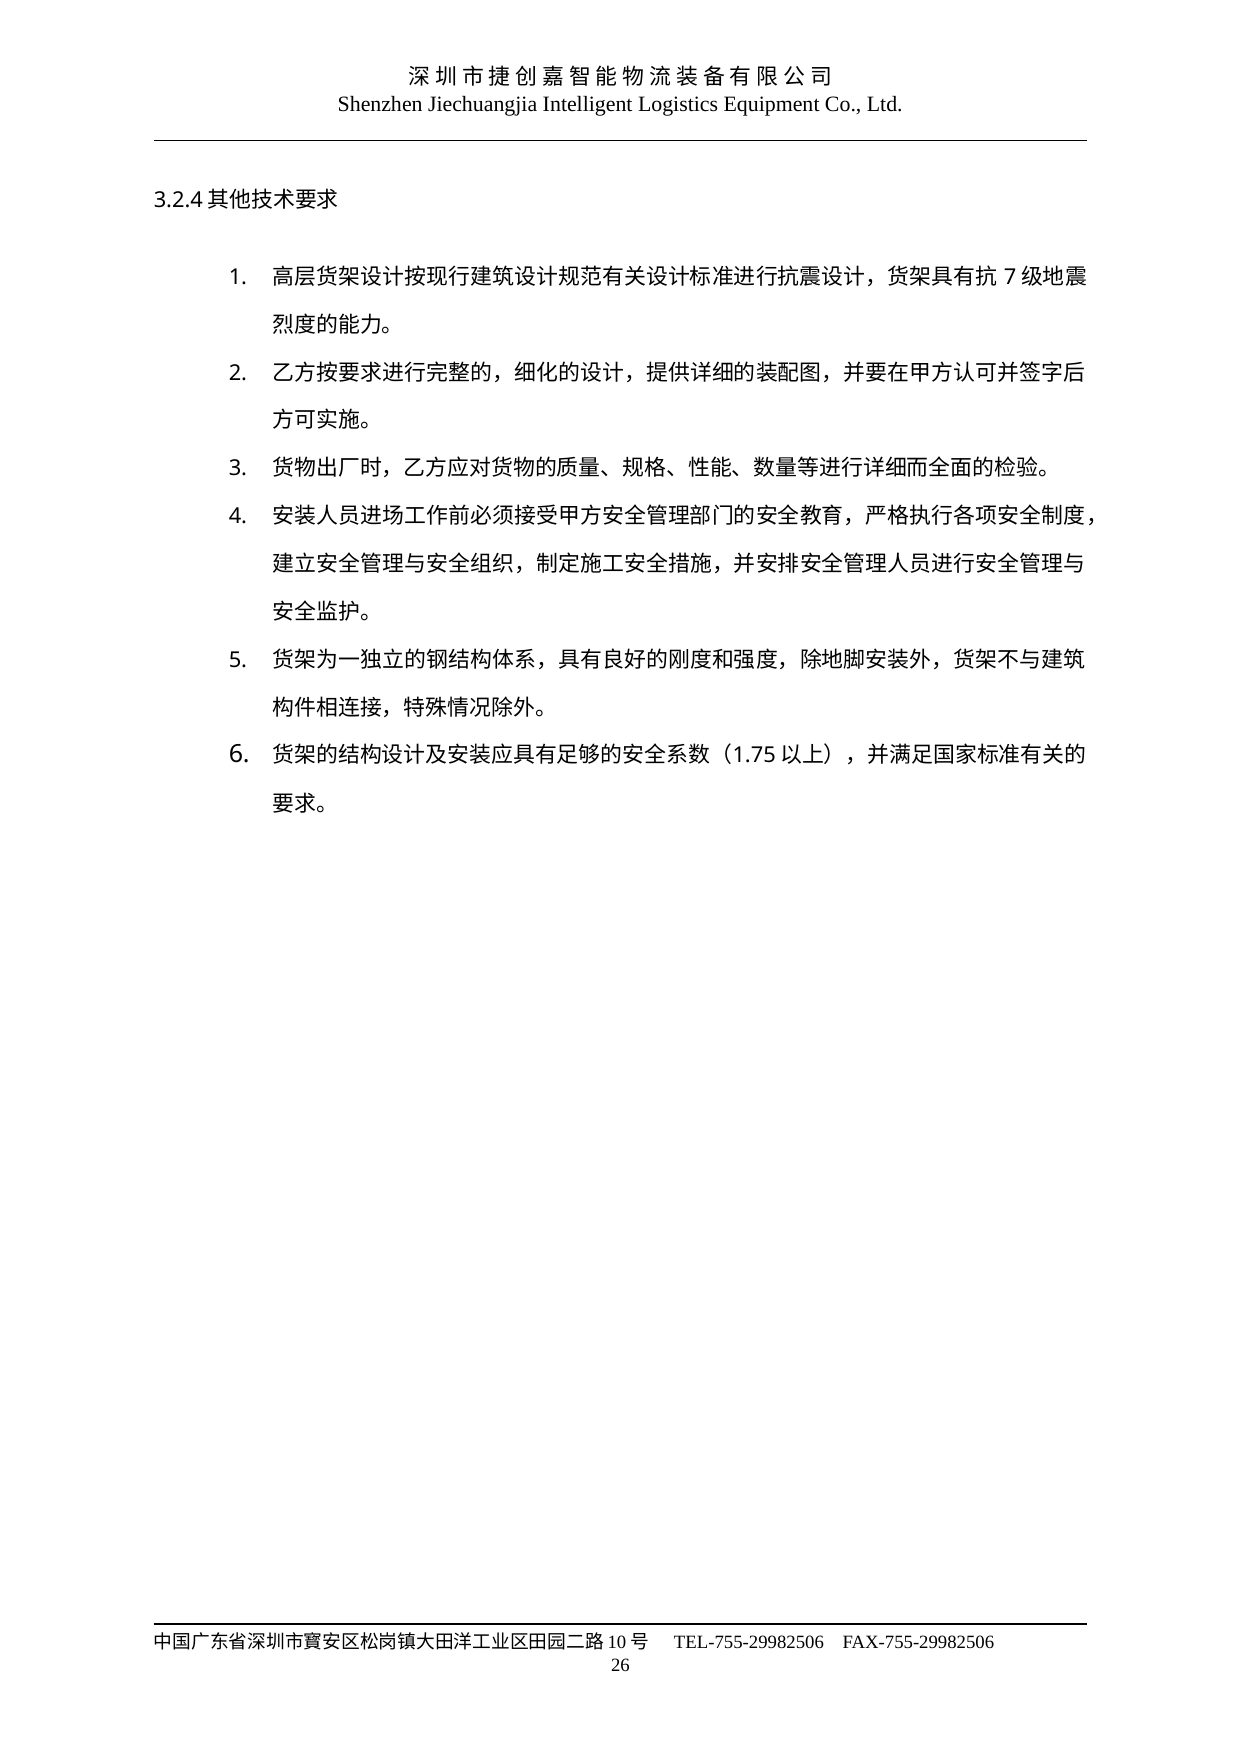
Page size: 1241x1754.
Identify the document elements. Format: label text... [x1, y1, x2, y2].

list 乙方按要求进行完整的，细化的设计，提供详细的装配图，并要在甲方认可并签字后方可实施。 [228, 338, 1087, 434]
list 安装人员进场工作前必须接受甲方安全管理部门的安全教育，严格执行各项安全制度，建立安全管理与安全组织，制定施工安全措施，并安排安全管理人员进行安全管理与安全监护。 [228, 482, 1087, 626]
list 高层货架设计按现行建筑设计规范有关设计标准进行抗震设计，货架具有抗7级地震烈度的能力。 [228, 242, 1087, 338]
subtitle 3.2.4其他技术要求 [153, 165, 1087, 213]
list 货架的结构设计及安装应具有足够的安全系数（1.75以上），并满足国家标准有关的要求。 [228, 722, 1087, 817]
list 货架为一独立的钢结构体系，具有良好的刚度和强度，除地脚安装外，货架不与建筑构件相连接，特殊情况除外。 [228, 626, 1087, 722]
list 货物出厂时，乙方应对货物的质量、规格、性能、数量等进行详细而全面的检验。 [228, 434, 1087, 482]
